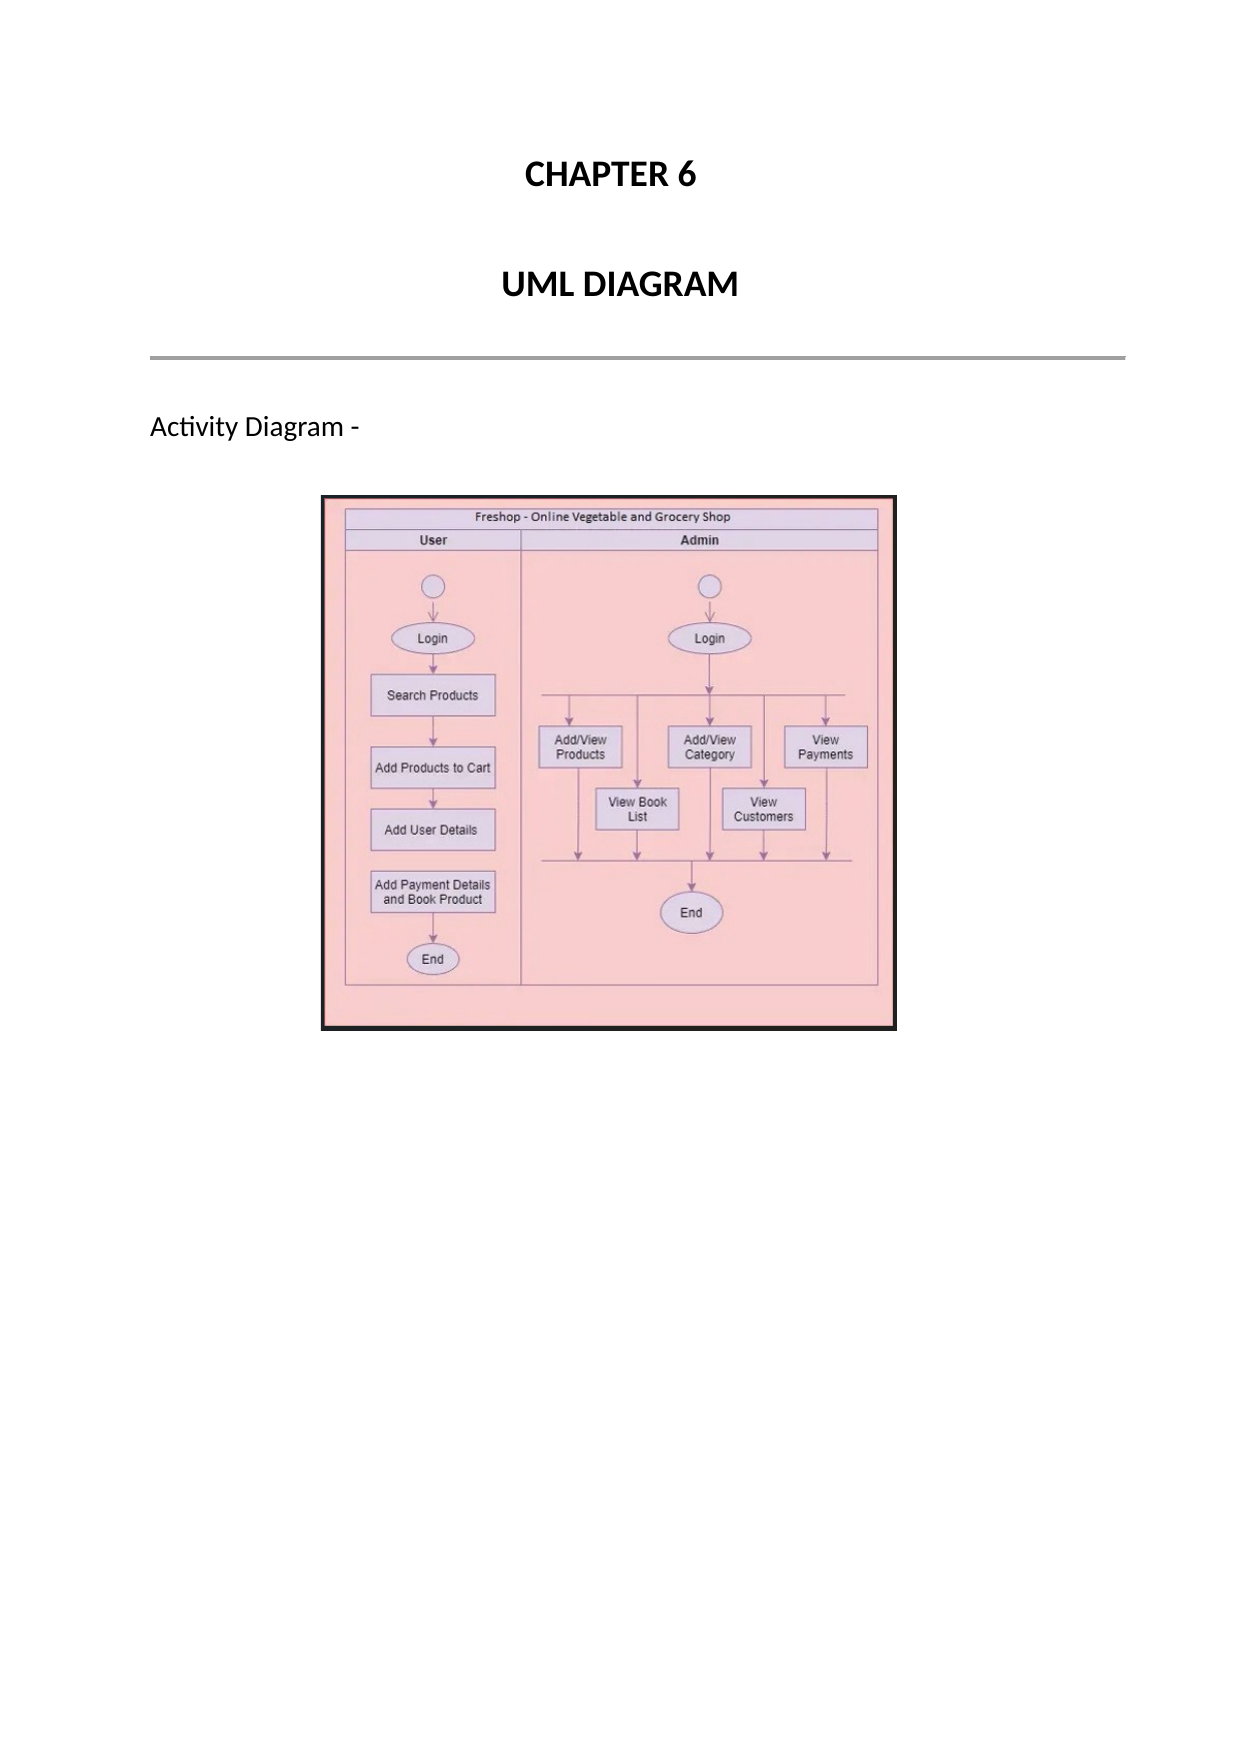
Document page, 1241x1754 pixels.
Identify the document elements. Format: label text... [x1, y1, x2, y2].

picture [320, 495, 897, 1031]
text UML DIAGRAM [150, 260, 1090, 306]
text CHAPTER 6 [450, 150, 1090, 196]
text Activity Diagram - [150, 420, 1090, 441]
picture [147, 353, 1128, 362]
